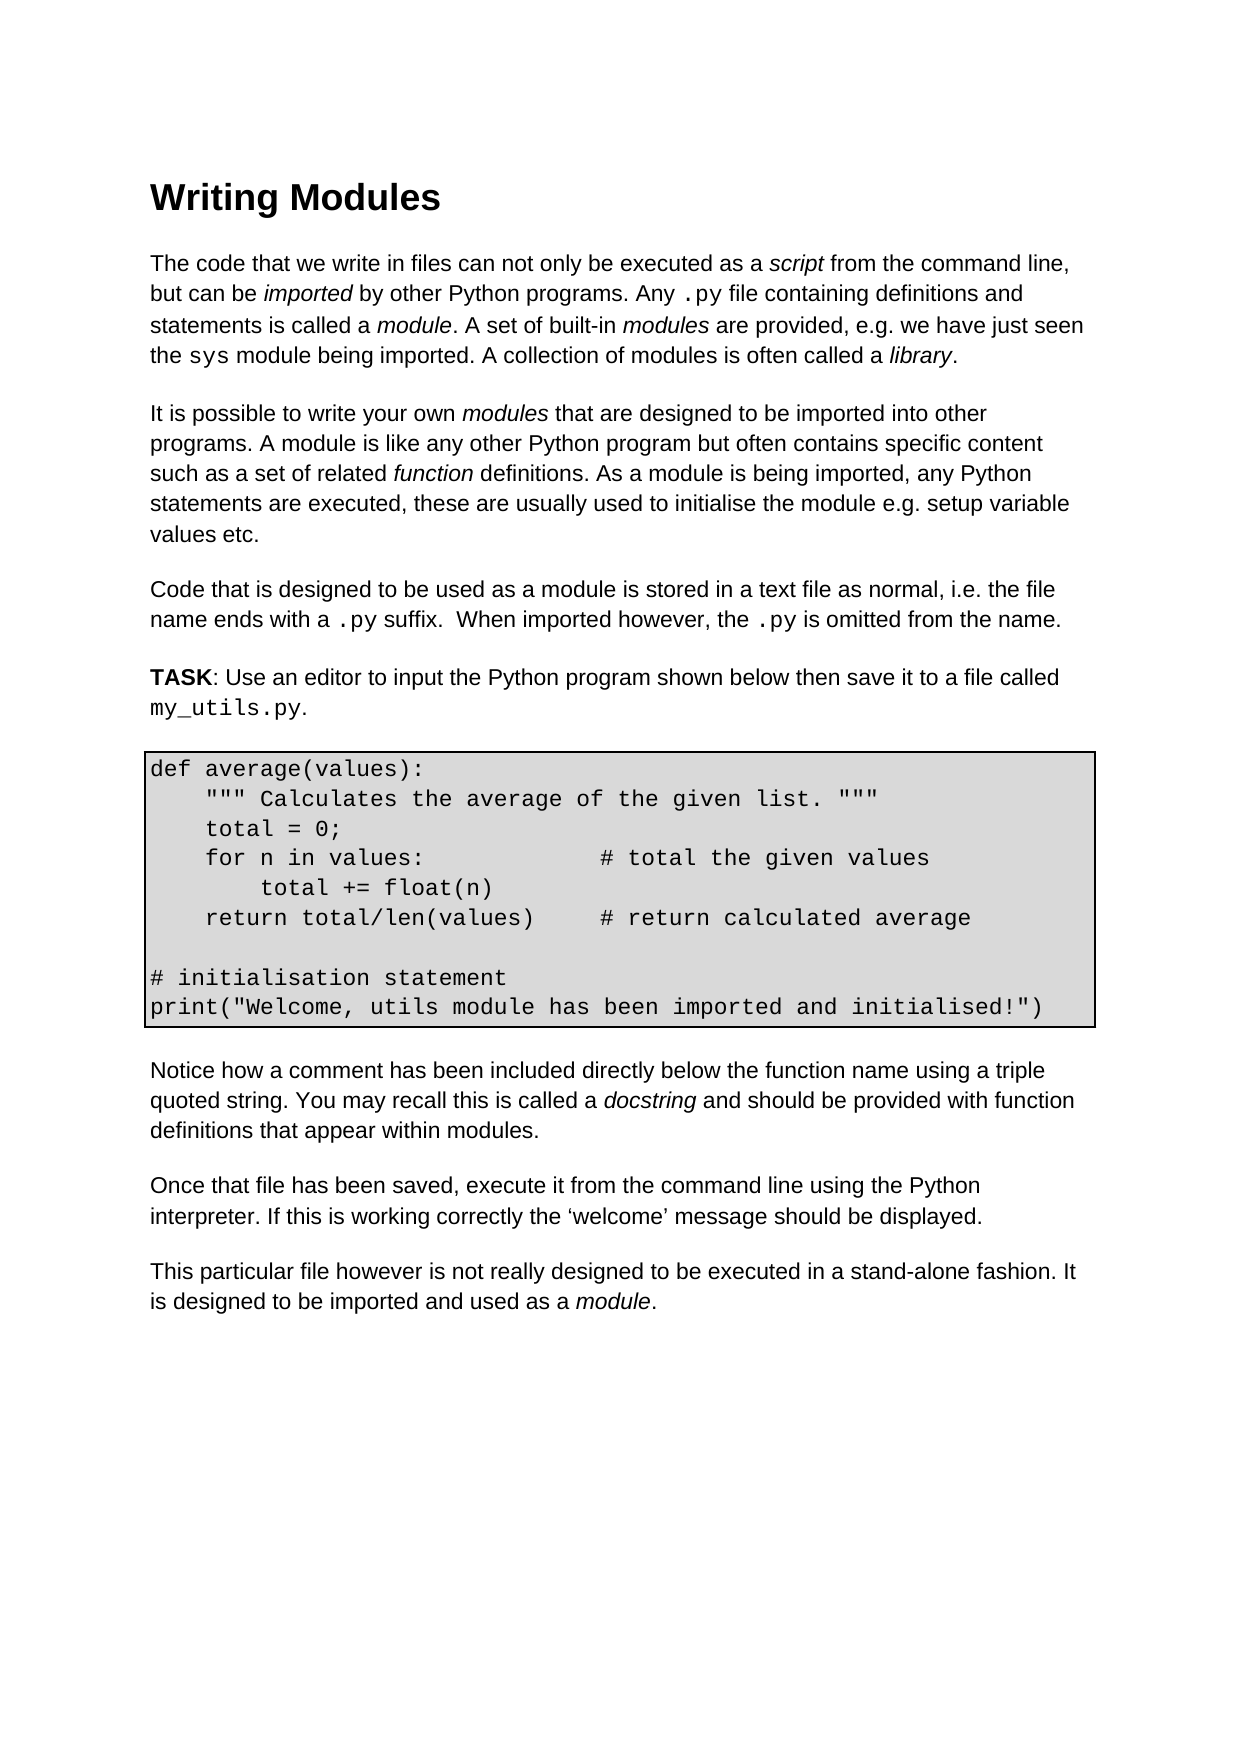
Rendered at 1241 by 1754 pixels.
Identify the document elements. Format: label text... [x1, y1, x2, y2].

text return total/len(values) # return calculated average [146, 900, 1094, 930]
text Once that file has been saved, execute it from the command line using the Python interpreter. If this is working correctly the ‘welcome’ message should be displayed. [150, 1172, 1090, 1229]
text for n in values: # total the given values [146, 841, 1094, 870]
text print("Welcome, utils module has been imported and initialised!") [146, 989, 1094, 1026]
text The code that we write in files can not only be executed as a script from the command line, but can be imported by other Python programs. Any .py file containing definitions and statements is called a module. A set of built-in modules are provided, e.g. we have just seen the sys module being imported. A collection of modules is often called a library. [150, 249, 1090, 371]
text Code that is designed to be used as a module is stored in a text file as normal, i.e. the file name ends with a .py suffix. When imported however, the .py is omitted from the name. [150, 576, 1090, 634]
text Notice how a comment has been included directly below the function name using a triple quoted string. You may recall this is called a docstring and should be provided with function definitions that appear within modules. [150, 1057, 1090, 1143]
text It is possible to write your own modules that are designed to be imported into other programs. A module is like any other Python program but often contains specific content such as a set of related function definitions. As a module is being imported, any Python statements are executed, these are usually used to initialise the module e.g. setup variable values etc. [150, 400, 1090, 547]
text Writing Modules [150, 175, 1090, 218]
text This particular file however is not really designed to be executed in a stand-alone fashion. It is designed to be imported and used as a module. [150, 1258, 1090, 1314]
text """ Calculates the average of the given list. """ [146, 781, 1094, 811]
text total = 0; [146, 811, 1094, 841]
text # initialisation statement [146, 960, 1094, 989]
text TASK: Use an editor to input the Python program shown below then save it to a file called my_utils.py. [150, 663, 1090, 722]
text def average(values): [146, 753, 1094, 781]
text total += float(n) [146, 870, 1094, 900]
